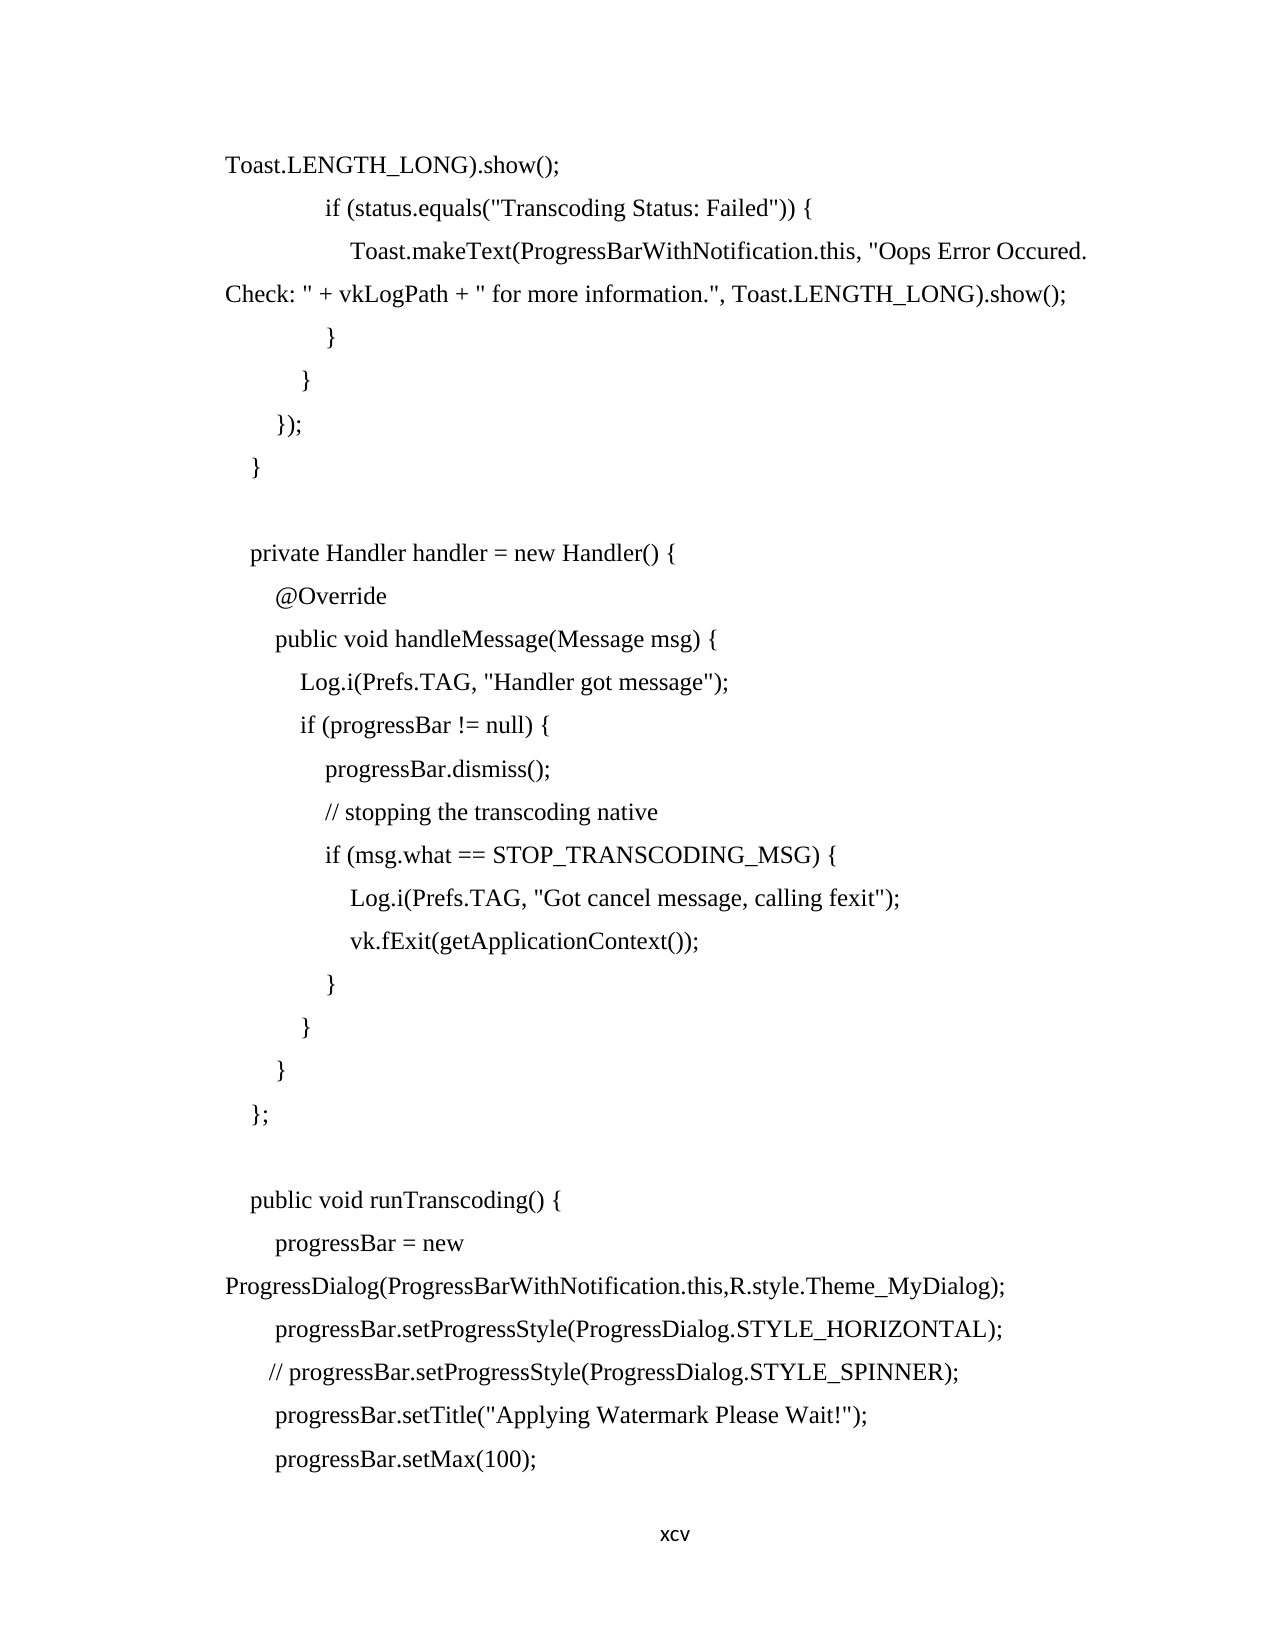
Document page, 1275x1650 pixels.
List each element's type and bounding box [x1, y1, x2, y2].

text [225, 150, 1125, 1472]
